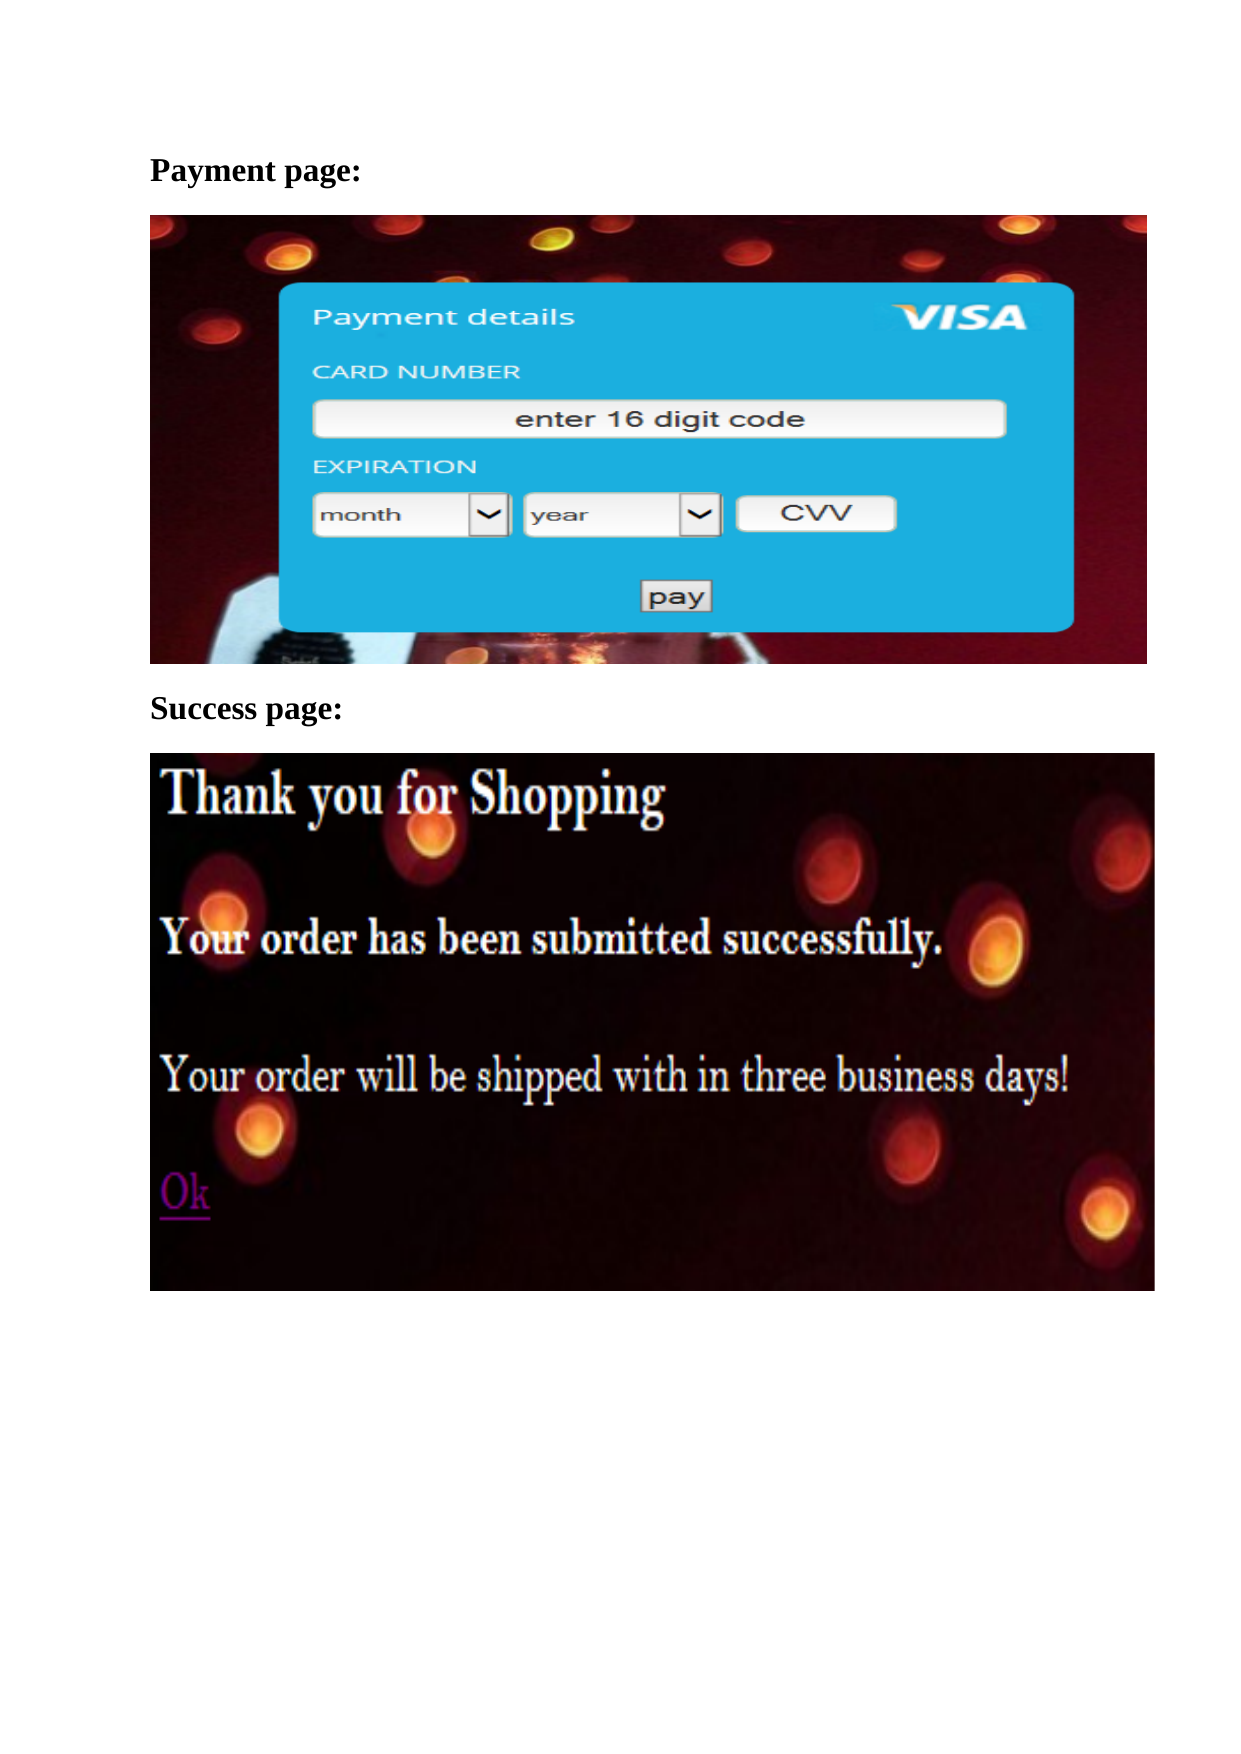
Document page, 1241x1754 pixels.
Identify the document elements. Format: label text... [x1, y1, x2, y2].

picture [150, 753, 1155, 1291]
text Success page: [150, 688, 1090, 727]
picture [150, 215, 1147, 664]
text Payment page: [150, 150, 1090, 188]
